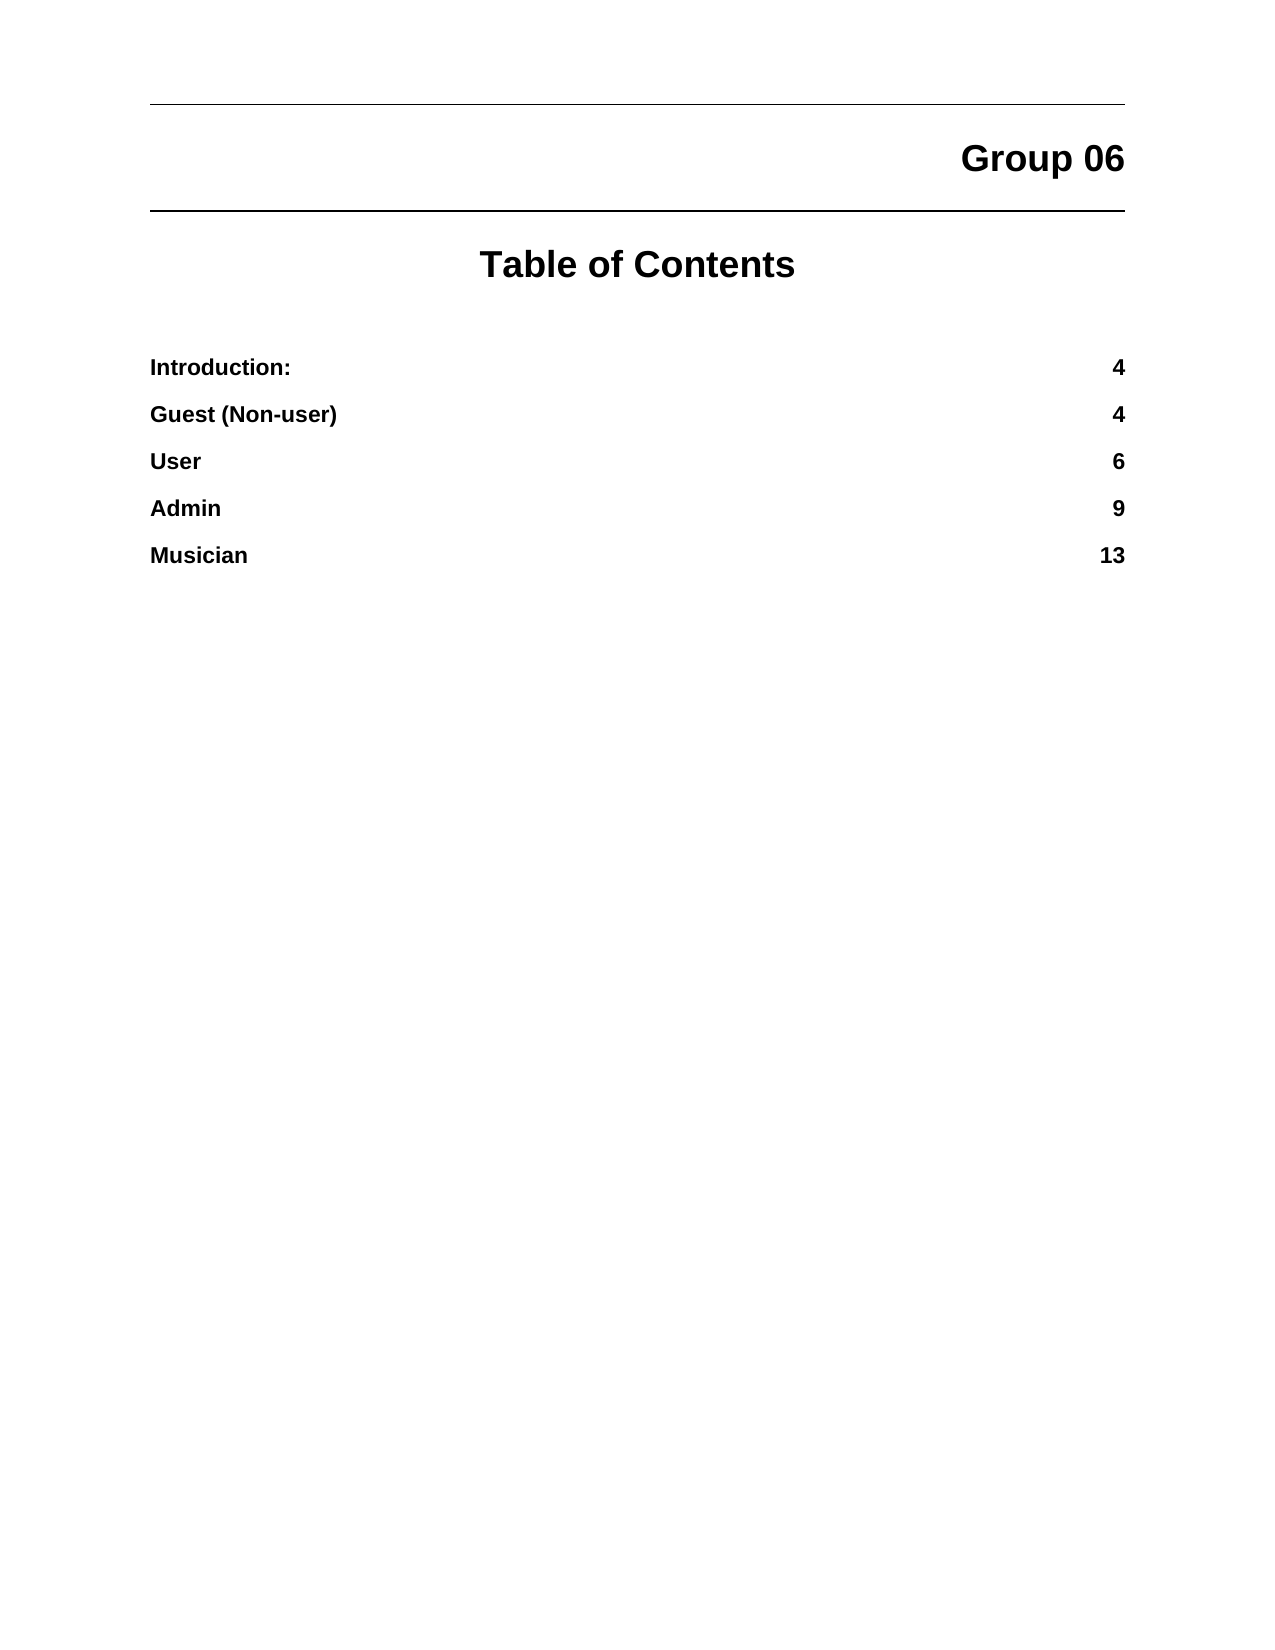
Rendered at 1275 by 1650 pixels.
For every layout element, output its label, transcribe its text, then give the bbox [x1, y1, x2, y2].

title Table of Contents [150, 242, 1125, 285]
